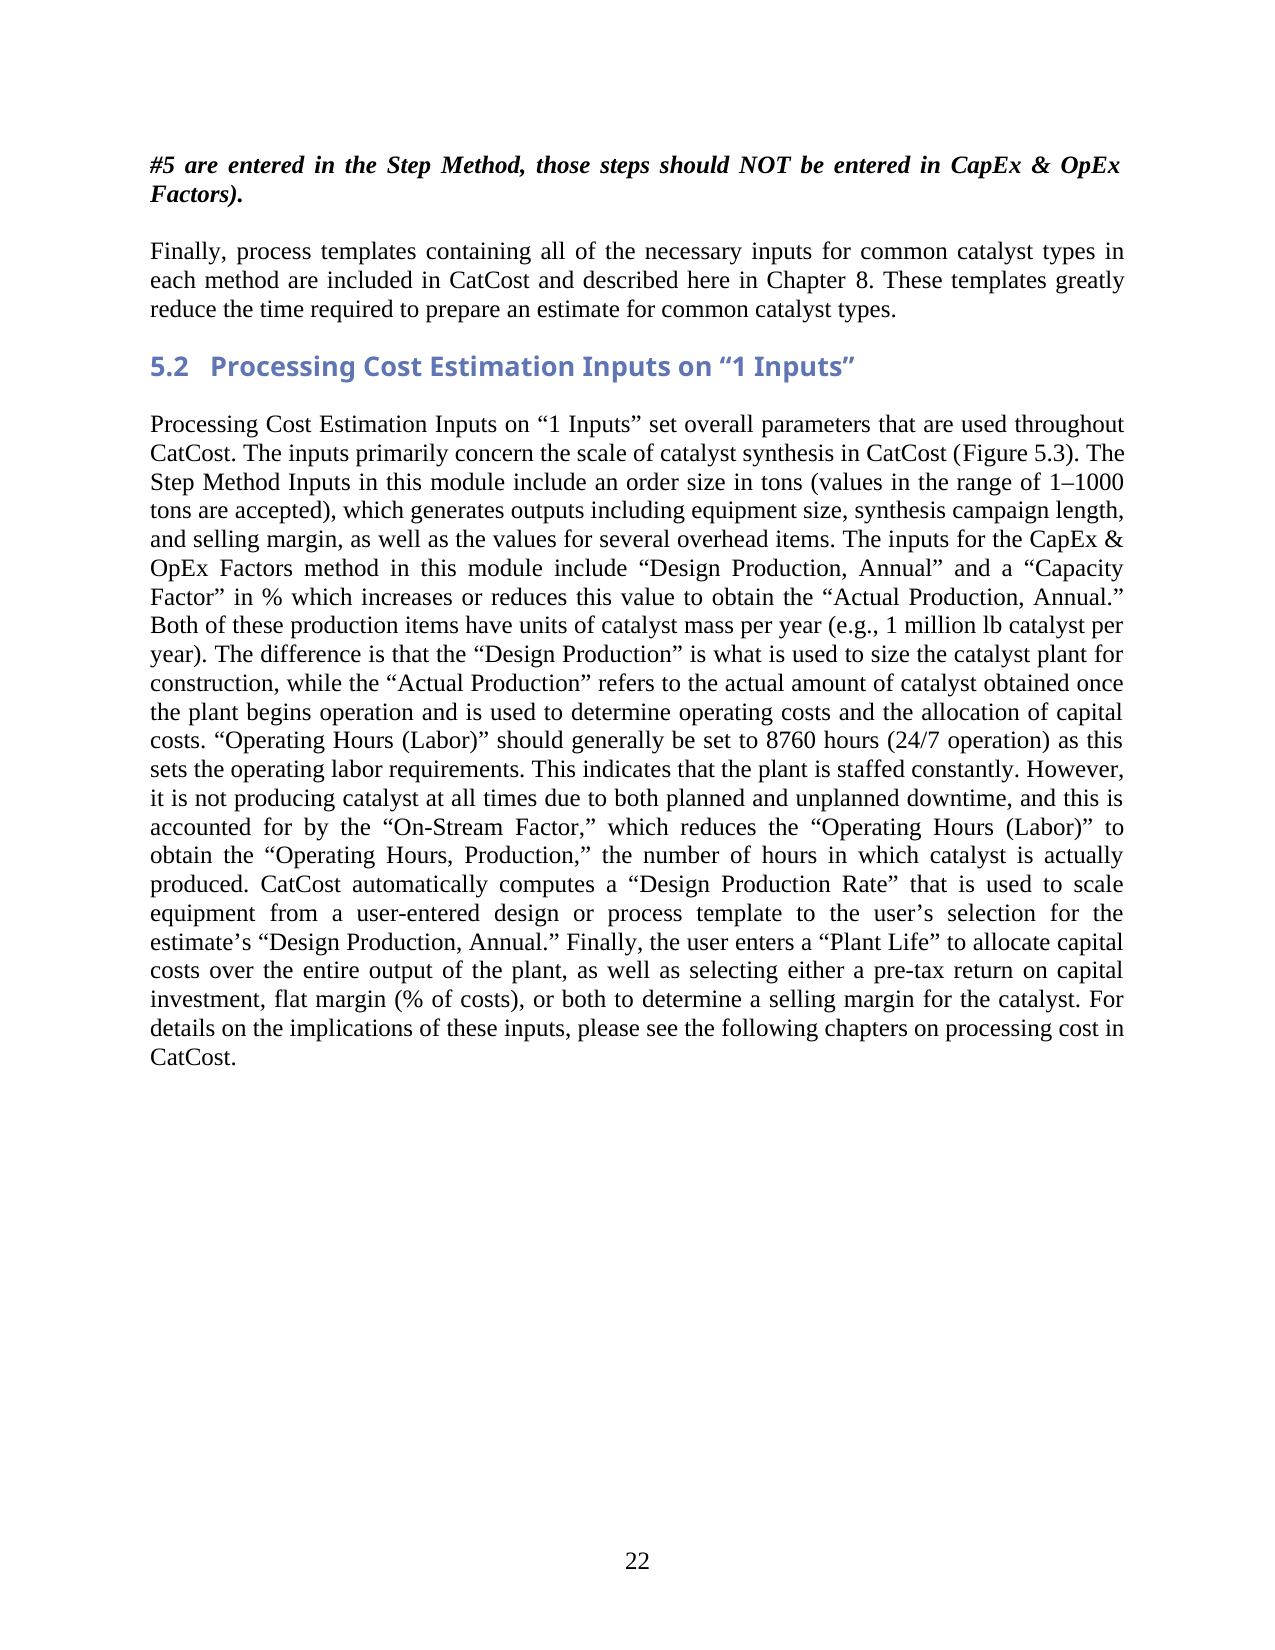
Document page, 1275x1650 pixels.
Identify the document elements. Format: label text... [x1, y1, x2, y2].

subtitle Processing Cost Estimation Inputs on “1 Inputs” [150, 347, 1125, 384]
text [150, 150, 1125, 207]
